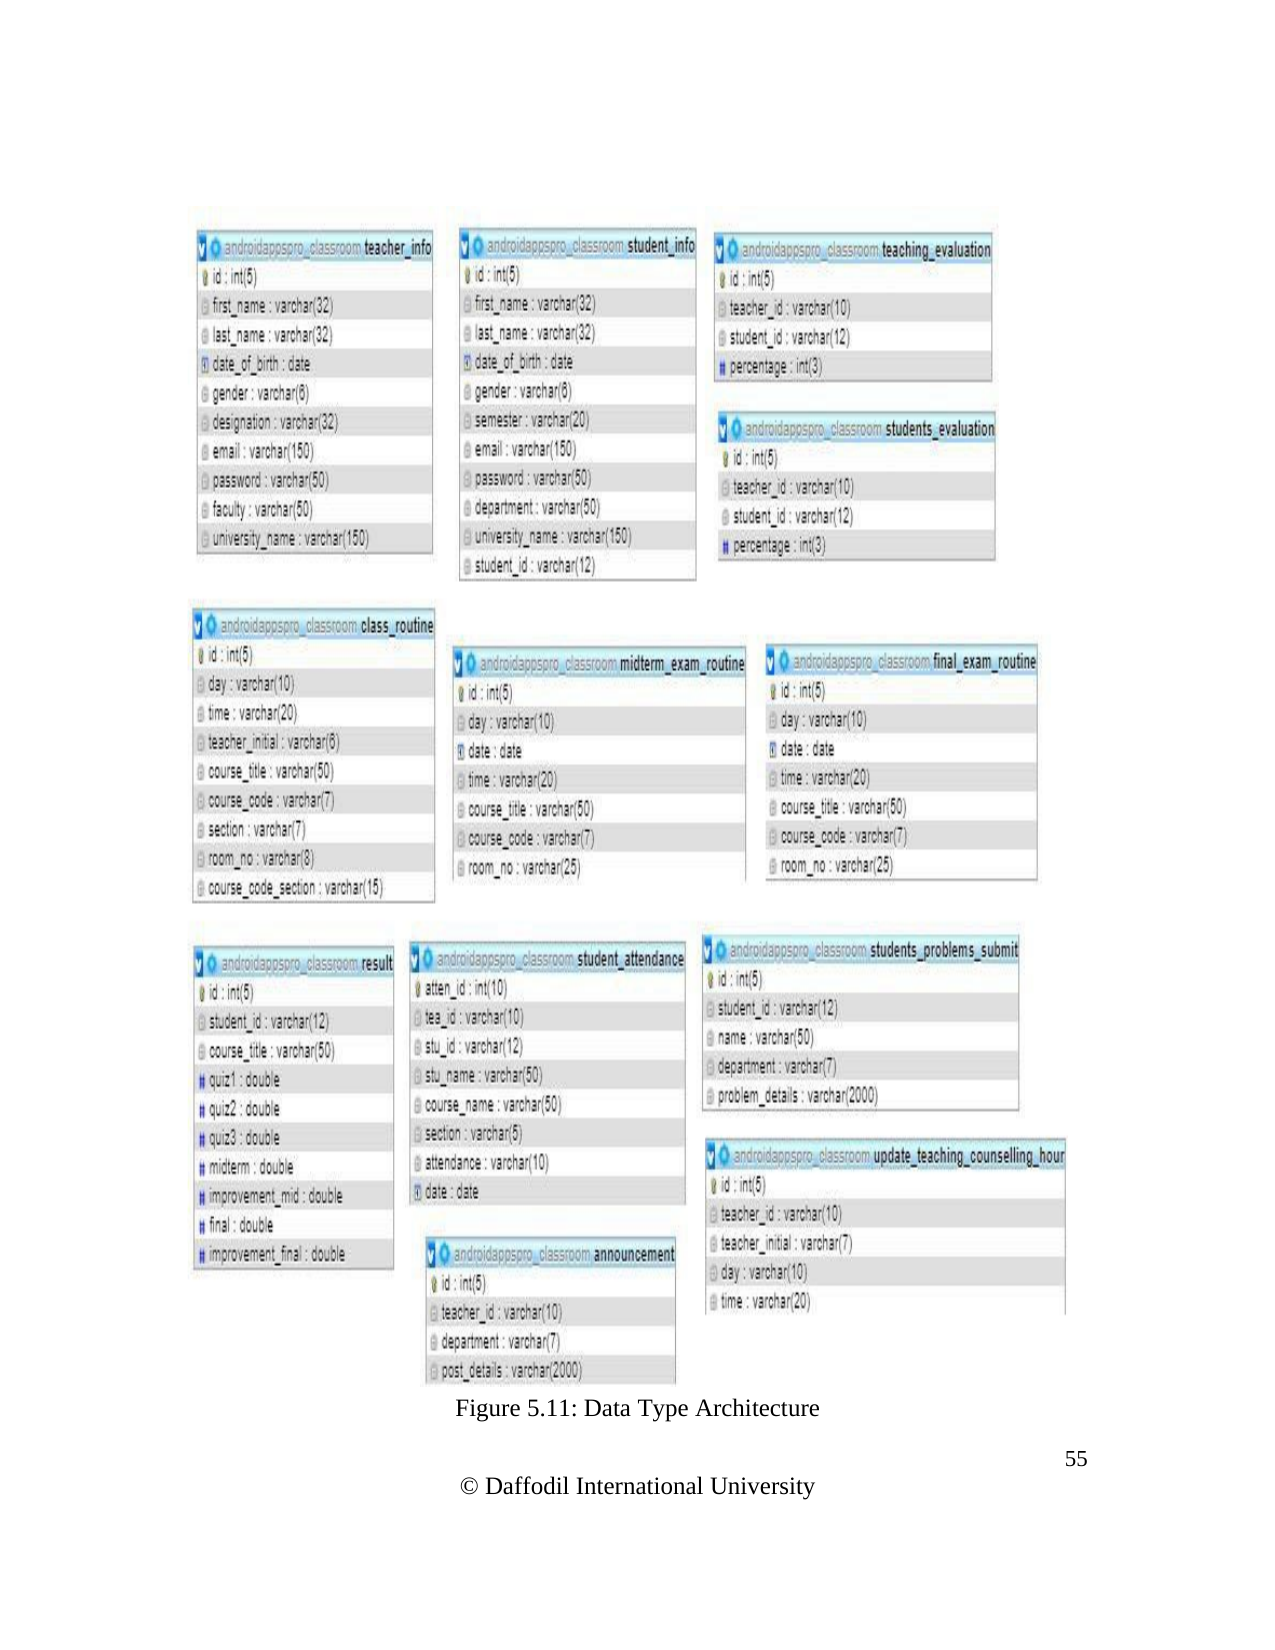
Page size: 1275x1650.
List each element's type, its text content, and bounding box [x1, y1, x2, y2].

text Figure 5.11: Data Type Architecture [444, 1393, 831, 1421]
picture [187, 206, 1068, 1387]
